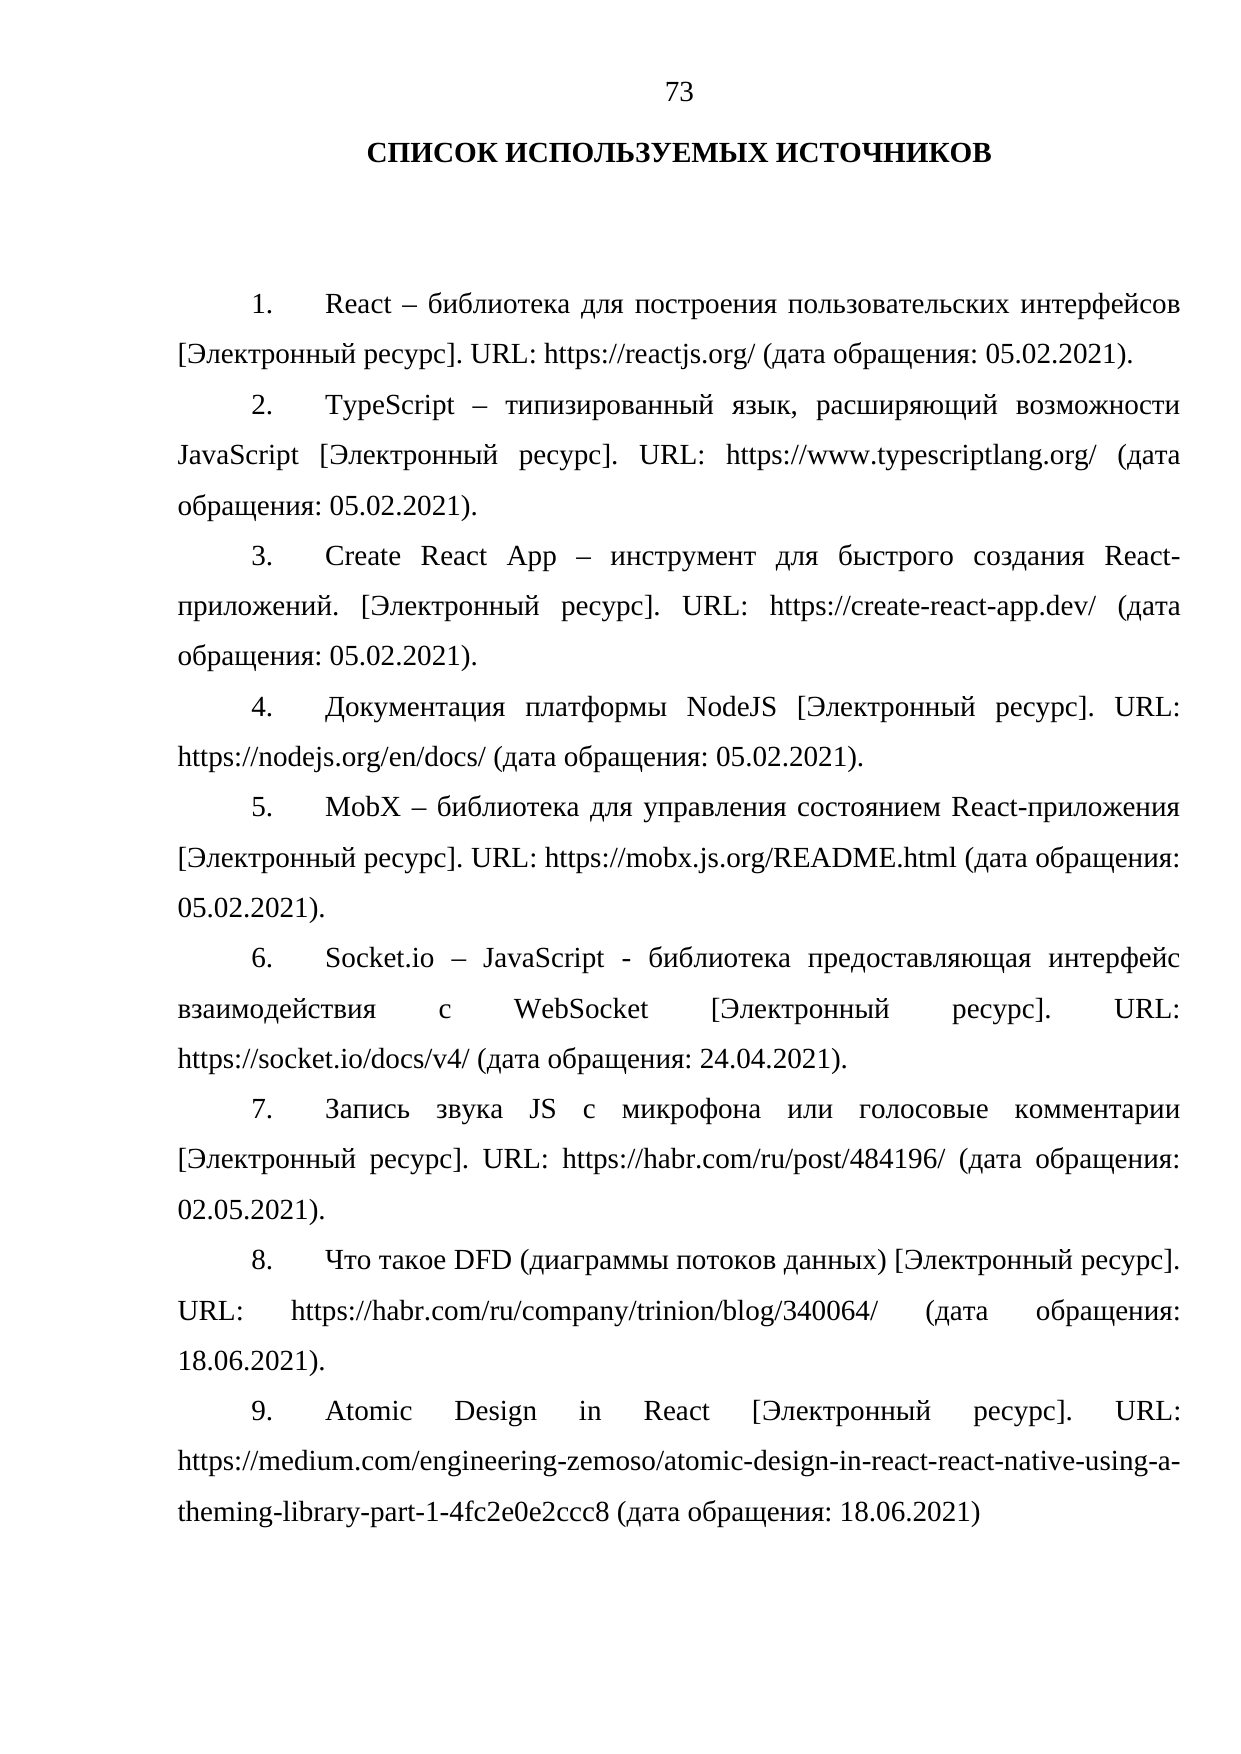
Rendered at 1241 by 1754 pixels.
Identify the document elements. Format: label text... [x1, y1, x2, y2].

list React – библиотека для построения пользовательских интерфейсов [Электронный ресурс]. URL: https://reactjs.org/ (дата обращения: 05.02.2021). [177, 286, 1181, 370]
list Create React App – инструмент для быстрого создания React-приложений. [Электронный ресурс]. URL: https://create-react-app.dev/ (дата обращения: 05.02.2021). [177, 538, 1181, 672]
list Atomic Design in React [Электронный ресурс]. URL: https://medium.com/engineering-zemoso/atomic-design-in-react-react-native-using-a-theming-library-part-1-4fc2e0e2ccc8 (дата обращения: 18.06.2021) [177, 1393, 1181, 1527]
list Документация платформы NodeJS [Электронный ресурс]. URL: https://nodejs.org/en/docs/ (дата обращения: 05.02.2021). [177, 689, 1181, 773]
list MobX – библиотека для управления состоянием React-приложения [Электронный ресурс]. URL: https://mobx.js.org/README.html (дата обращения: 05.02.2021). [177, 789, 1181, 924]
list СПИСОК ИСПОЛЬЗУЕМЫХ ИСТОЧНИКОВ [177, 135, 1181, 169]
list Socket.io – JavaScript - библиотека предоставляющая интерфейс взаимодействия с WebSocket [Электронный ресурс]. URL: https://socket.io/docs/v4/ (дата обращения: 24.04.2021). [177, 940, 1181, 1074]
list Что такое DFD (диаграммы потоков данных) [Электронный ресурс]. URL: https://habr.com/ru/company/trinion/blog/340064/ (дата обращения: 18.06.2021). [177, 1242, 1181, 1376]
list TypeScript – типизированный язык, расширяющий возможности JavaScript [Электронный ресурс]. URL: https://www.typescriptlang.org/ (дата обращения: 05.02.2021). [177, 387, 1181, 521]
list Запись звука JS c микрофона или голосовые комментарии [Электронный ресурс]. URL: https://habr.com/ru/post/484196/ (дата обращения: 02.05.2021). [177, 1091, 1181, 1226]
